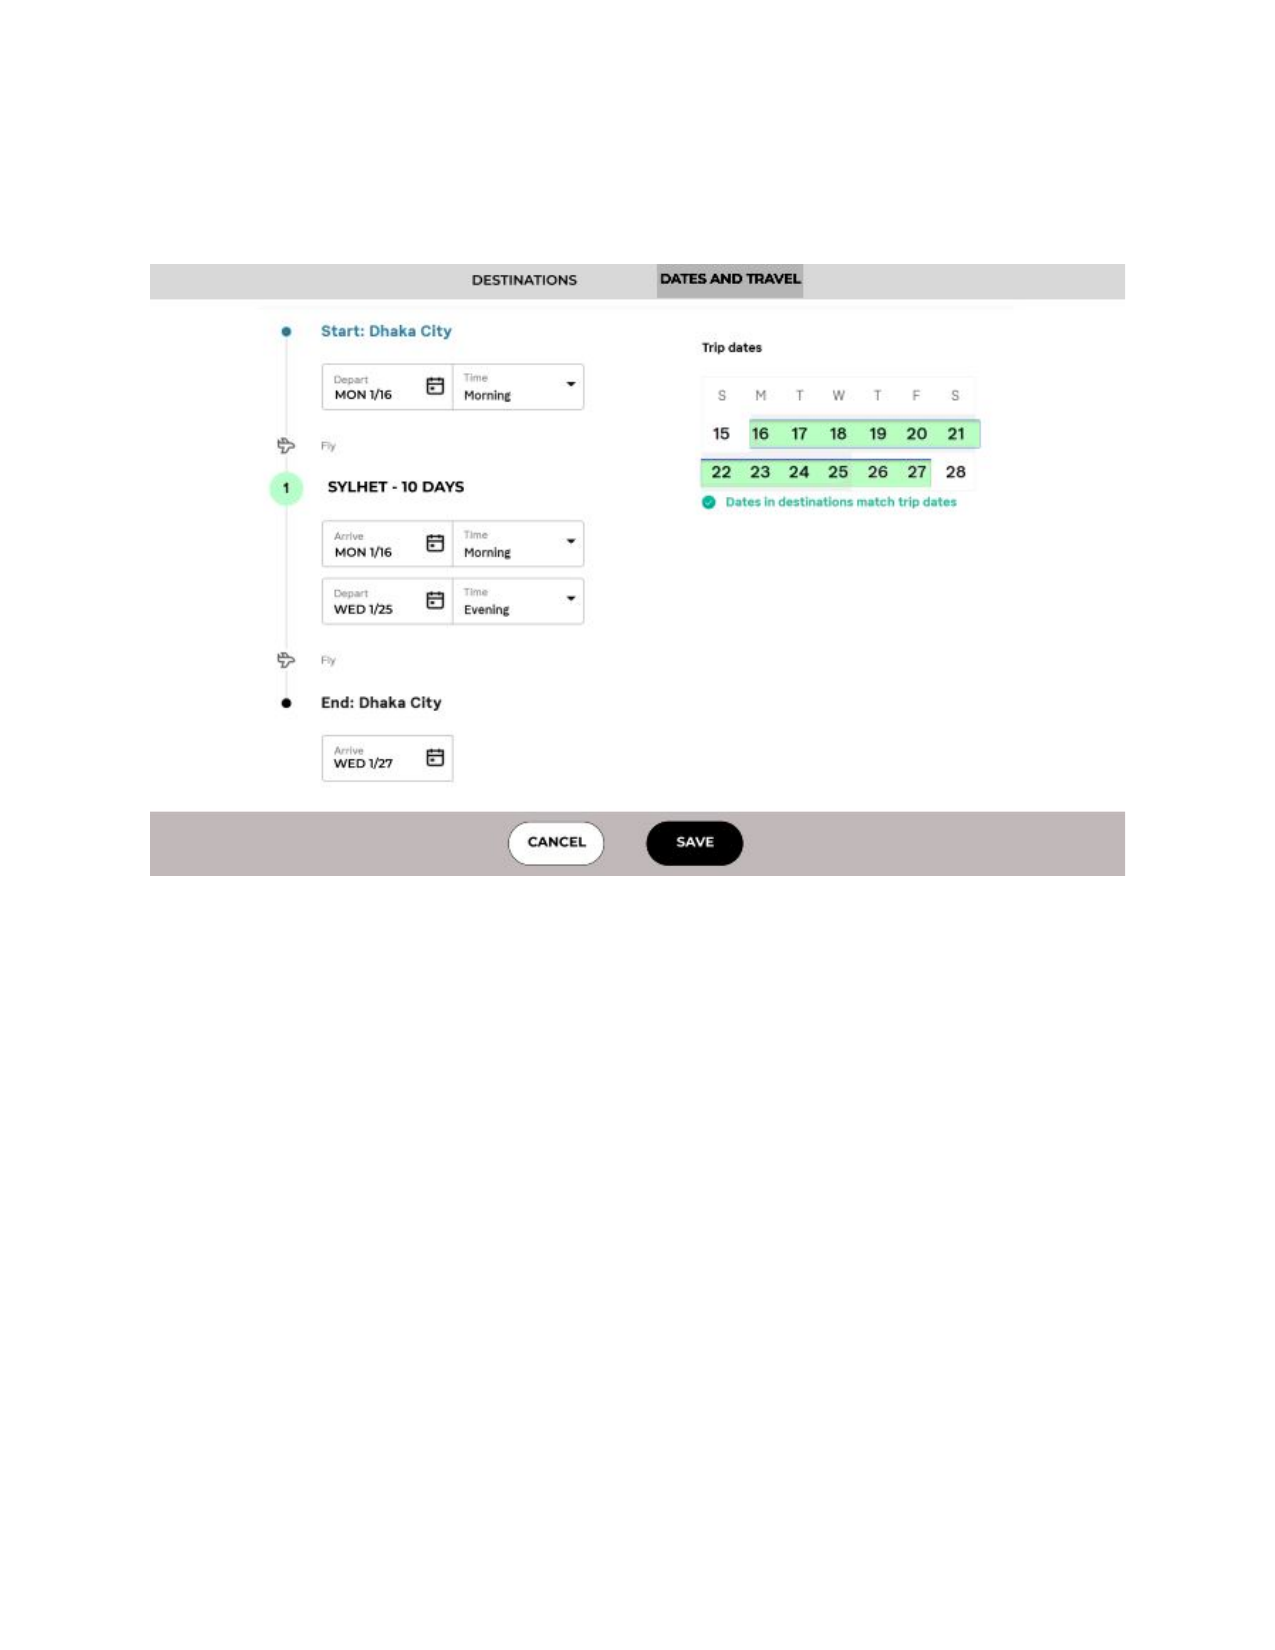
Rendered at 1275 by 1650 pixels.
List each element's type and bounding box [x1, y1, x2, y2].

picture [150, 264, 1125, 876]
